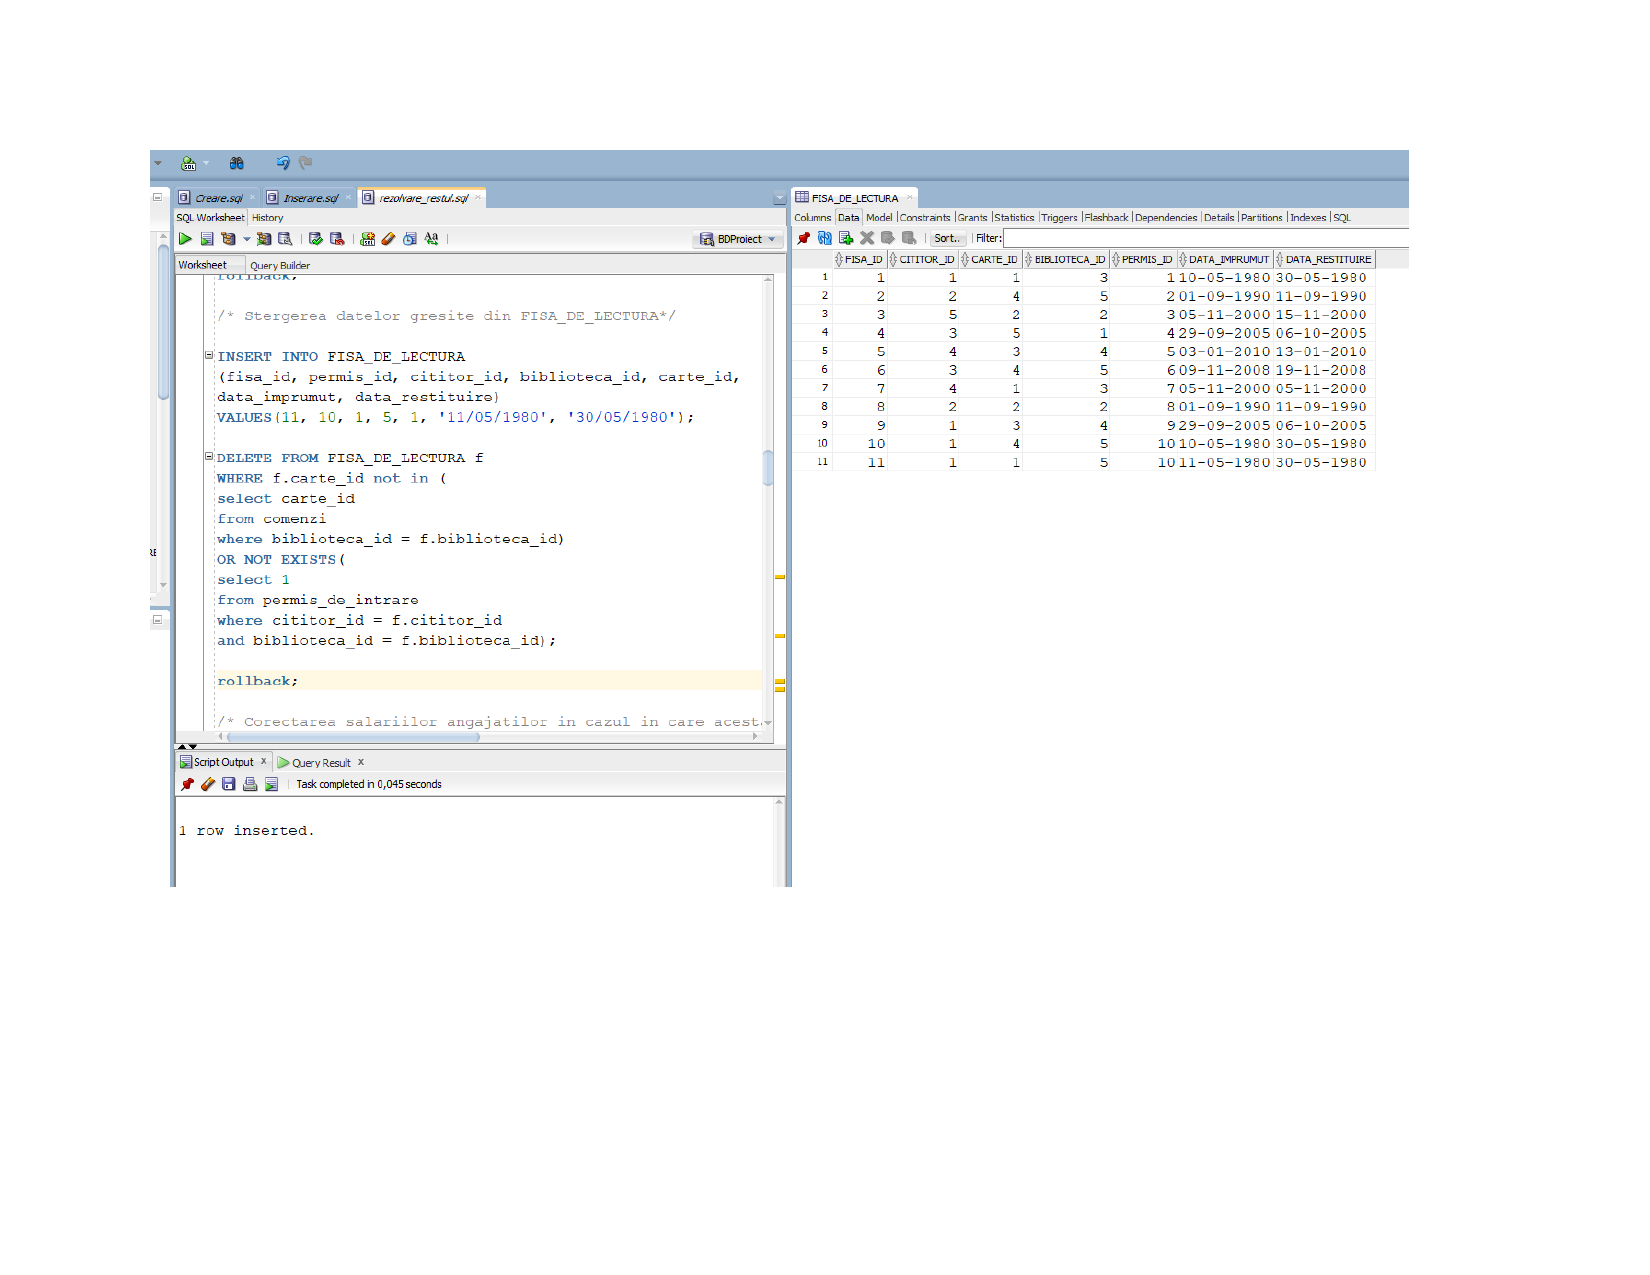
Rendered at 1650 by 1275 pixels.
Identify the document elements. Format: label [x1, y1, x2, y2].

picture [150, 150, 1409, 887]
